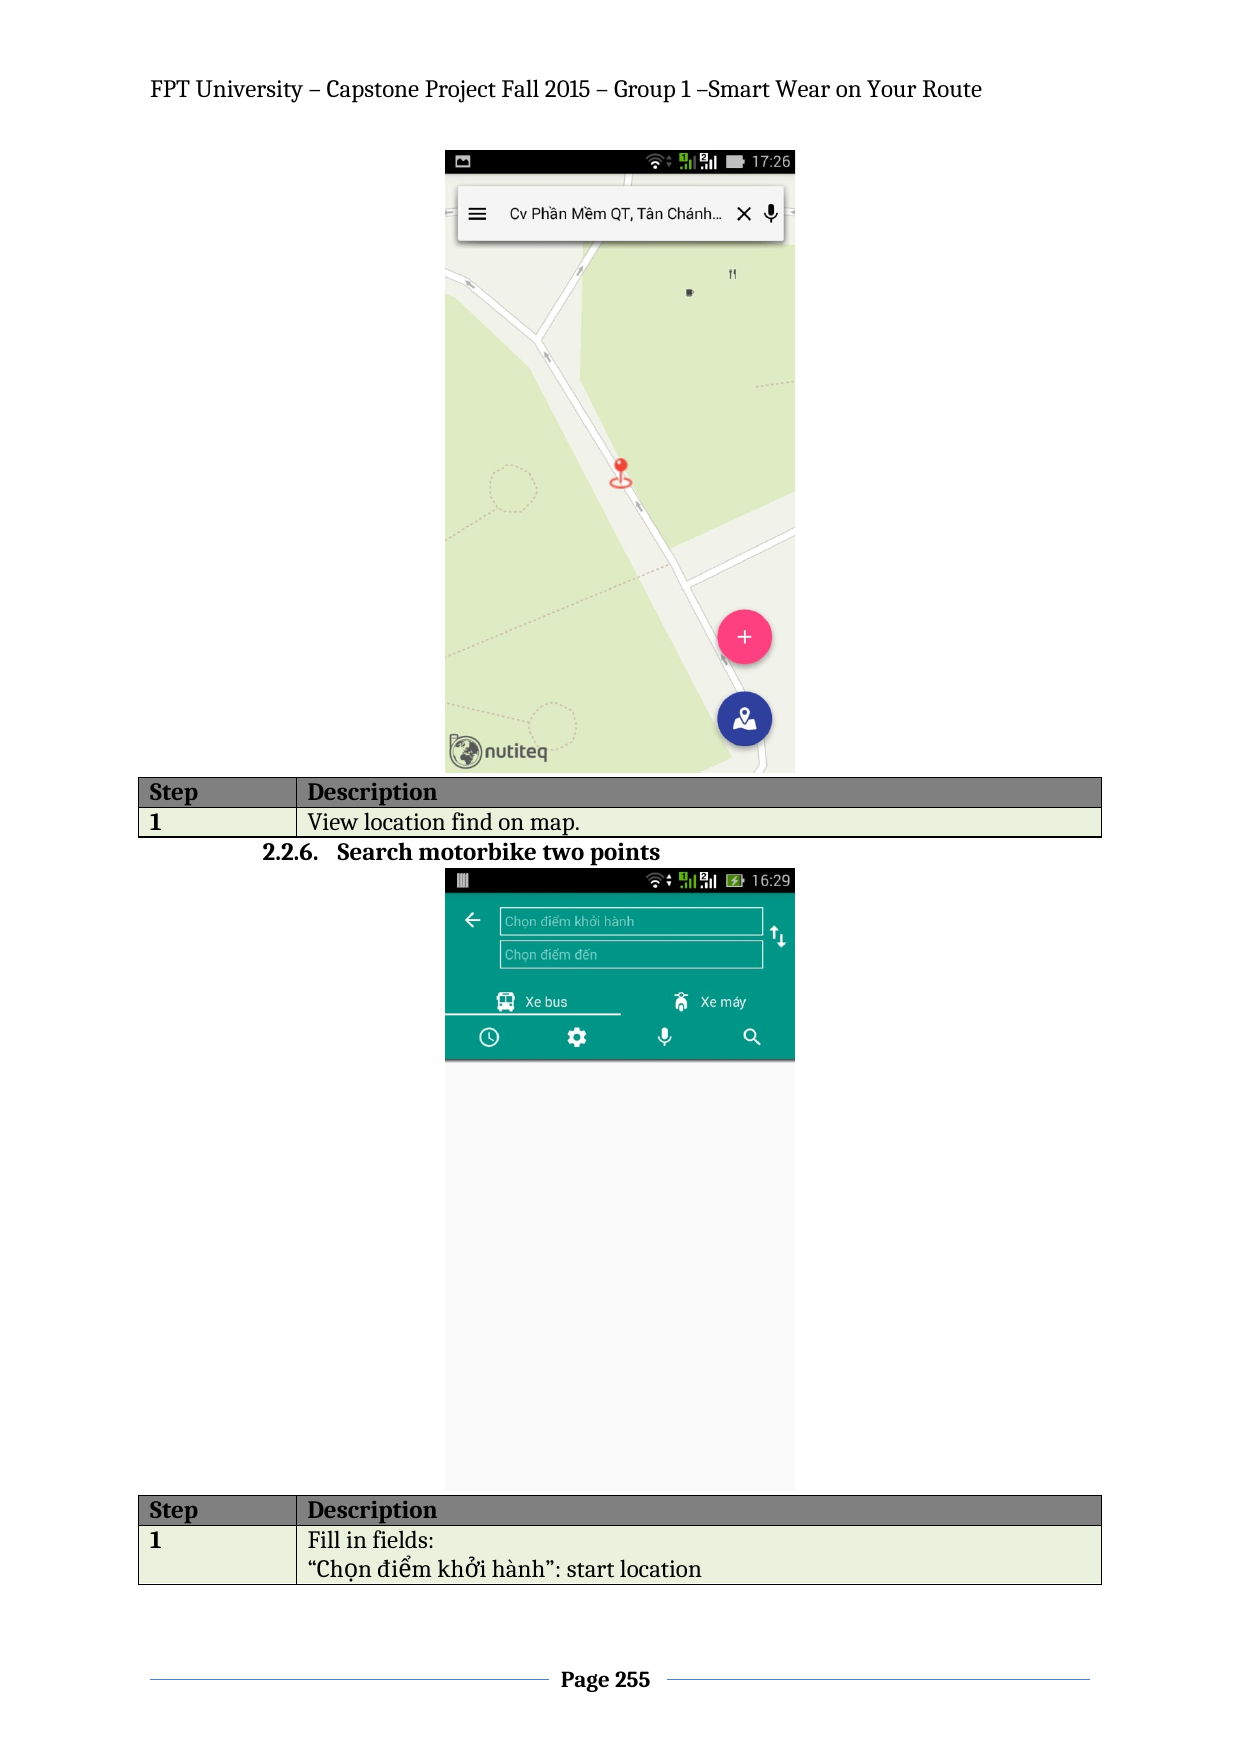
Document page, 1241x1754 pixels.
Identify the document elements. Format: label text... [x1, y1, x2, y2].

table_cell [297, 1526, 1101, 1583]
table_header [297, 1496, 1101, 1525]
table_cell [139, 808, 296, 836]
picture [445, 150, 796, 773]
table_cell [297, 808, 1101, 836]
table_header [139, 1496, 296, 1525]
picture [445, 868, 795, 1491]
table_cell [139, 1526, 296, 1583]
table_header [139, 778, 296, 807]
subtitle Search motorbike two points [262, 838, 1090, 866]
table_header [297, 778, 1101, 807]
